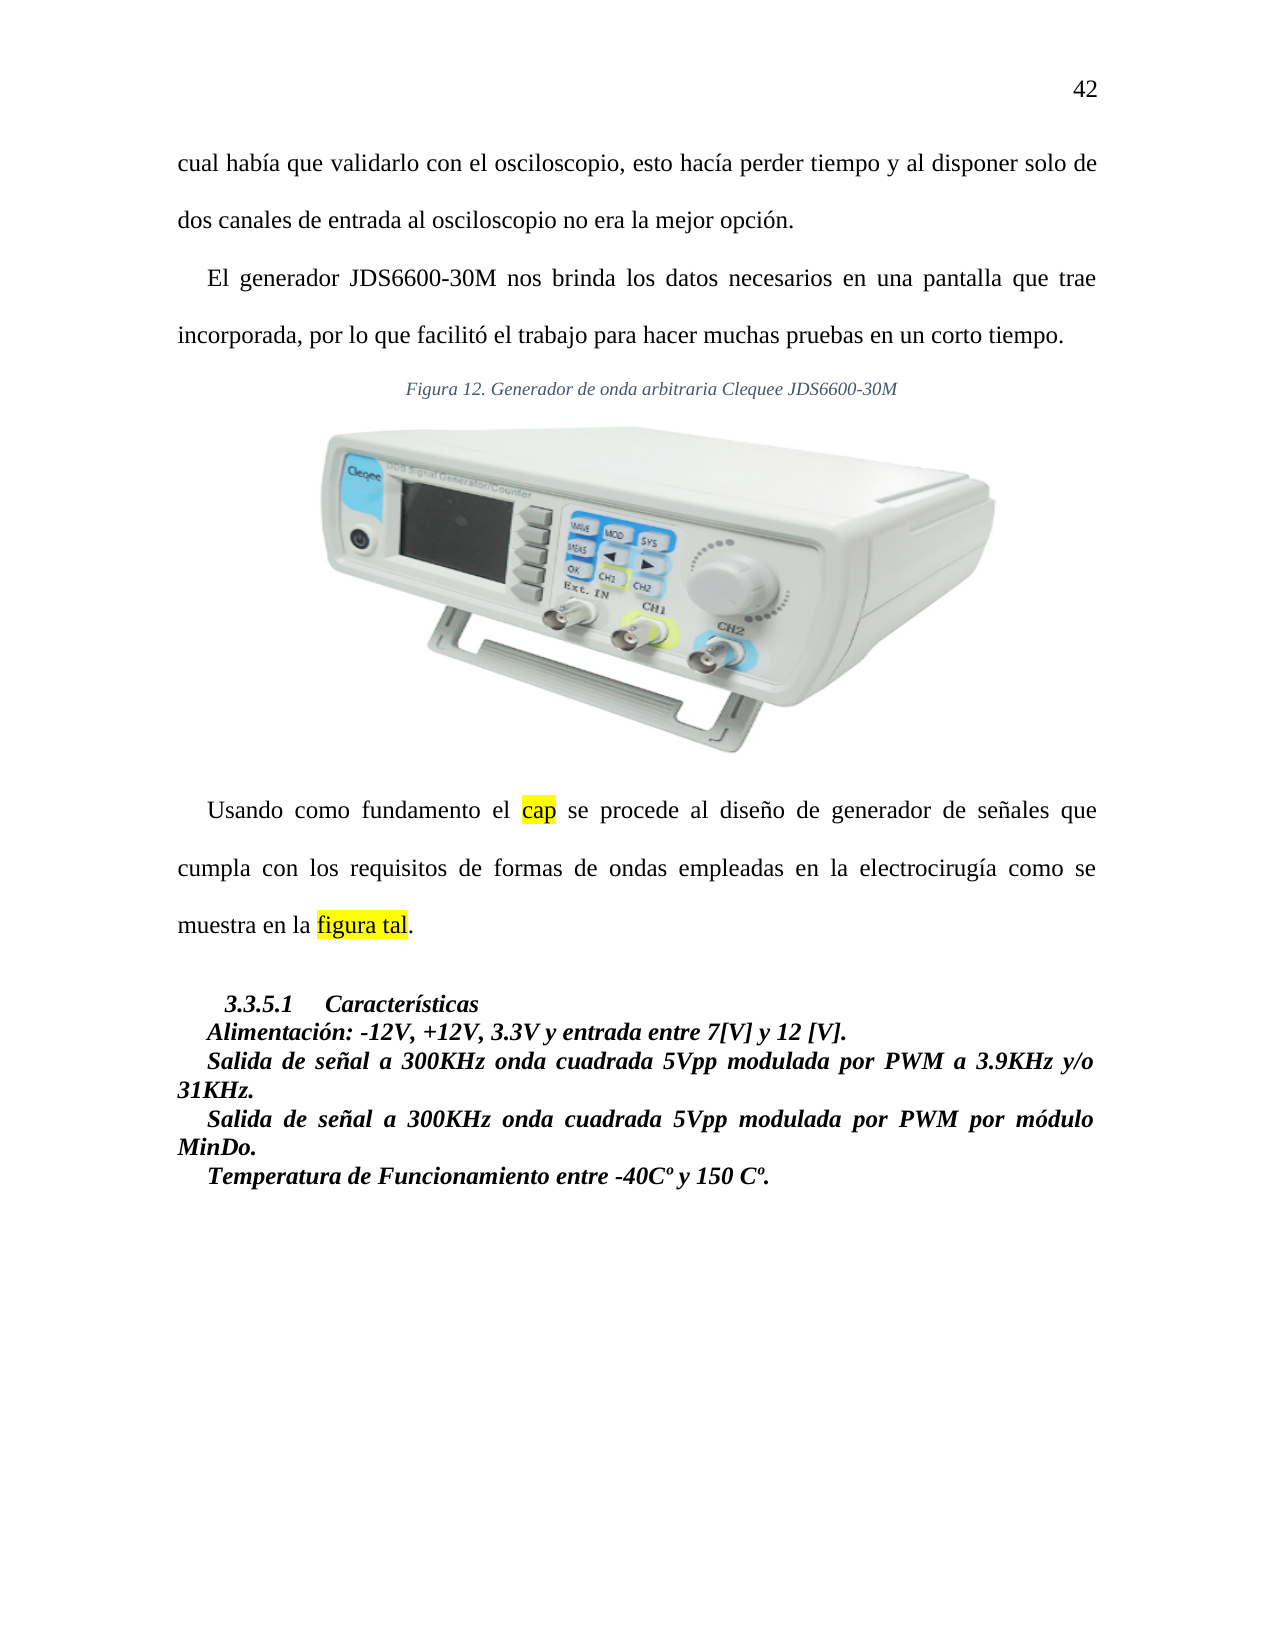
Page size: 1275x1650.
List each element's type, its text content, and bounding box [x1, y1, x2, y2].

text Figura . Generador de onda arbitraria Clequee JDS6600-30M [177, 378, 1098, 399]
picture [304, 420, 1001, 767]
subtitle Características [177, 989, 1098, 1017]
text Salida de señal a 300KHz onda cuadrada 5Vpp modulada por PWM por módulo MinDo. [177, 1104, 1098, 1161]
text Temperatura de Funcionamiento entre -40Cº y 150 Cº. [177, 1161, 1098, 1190]
text Alimentación: -12V, +12V, 3.3V y entrada entre 7[V] y 12 [V]. [177, 1017, 1098, 1046]
text Usando como fundamento el cap se procede al diseño de generador de señales que cumpla con los requisitos de formas de ondas empleadas en la electrocirugía como se muestra en la figura tal. [177, 795, 1098, 939]
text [177, 148, 1098, 234]
text Salida de señal a 300KHz onda cuadrada 5Vpp modulada por PWM a 3.9KHz y/o 31KHz. [177, 1046, 1098, 1104]
text El generador JDS6600-30M nos brinda los datos necesarios en una pantalla que trae incorporada, por lo que facilitó el trabajo para hacer muchas pruebas en un corto tiempo. [177, 263, 1098, 349]
